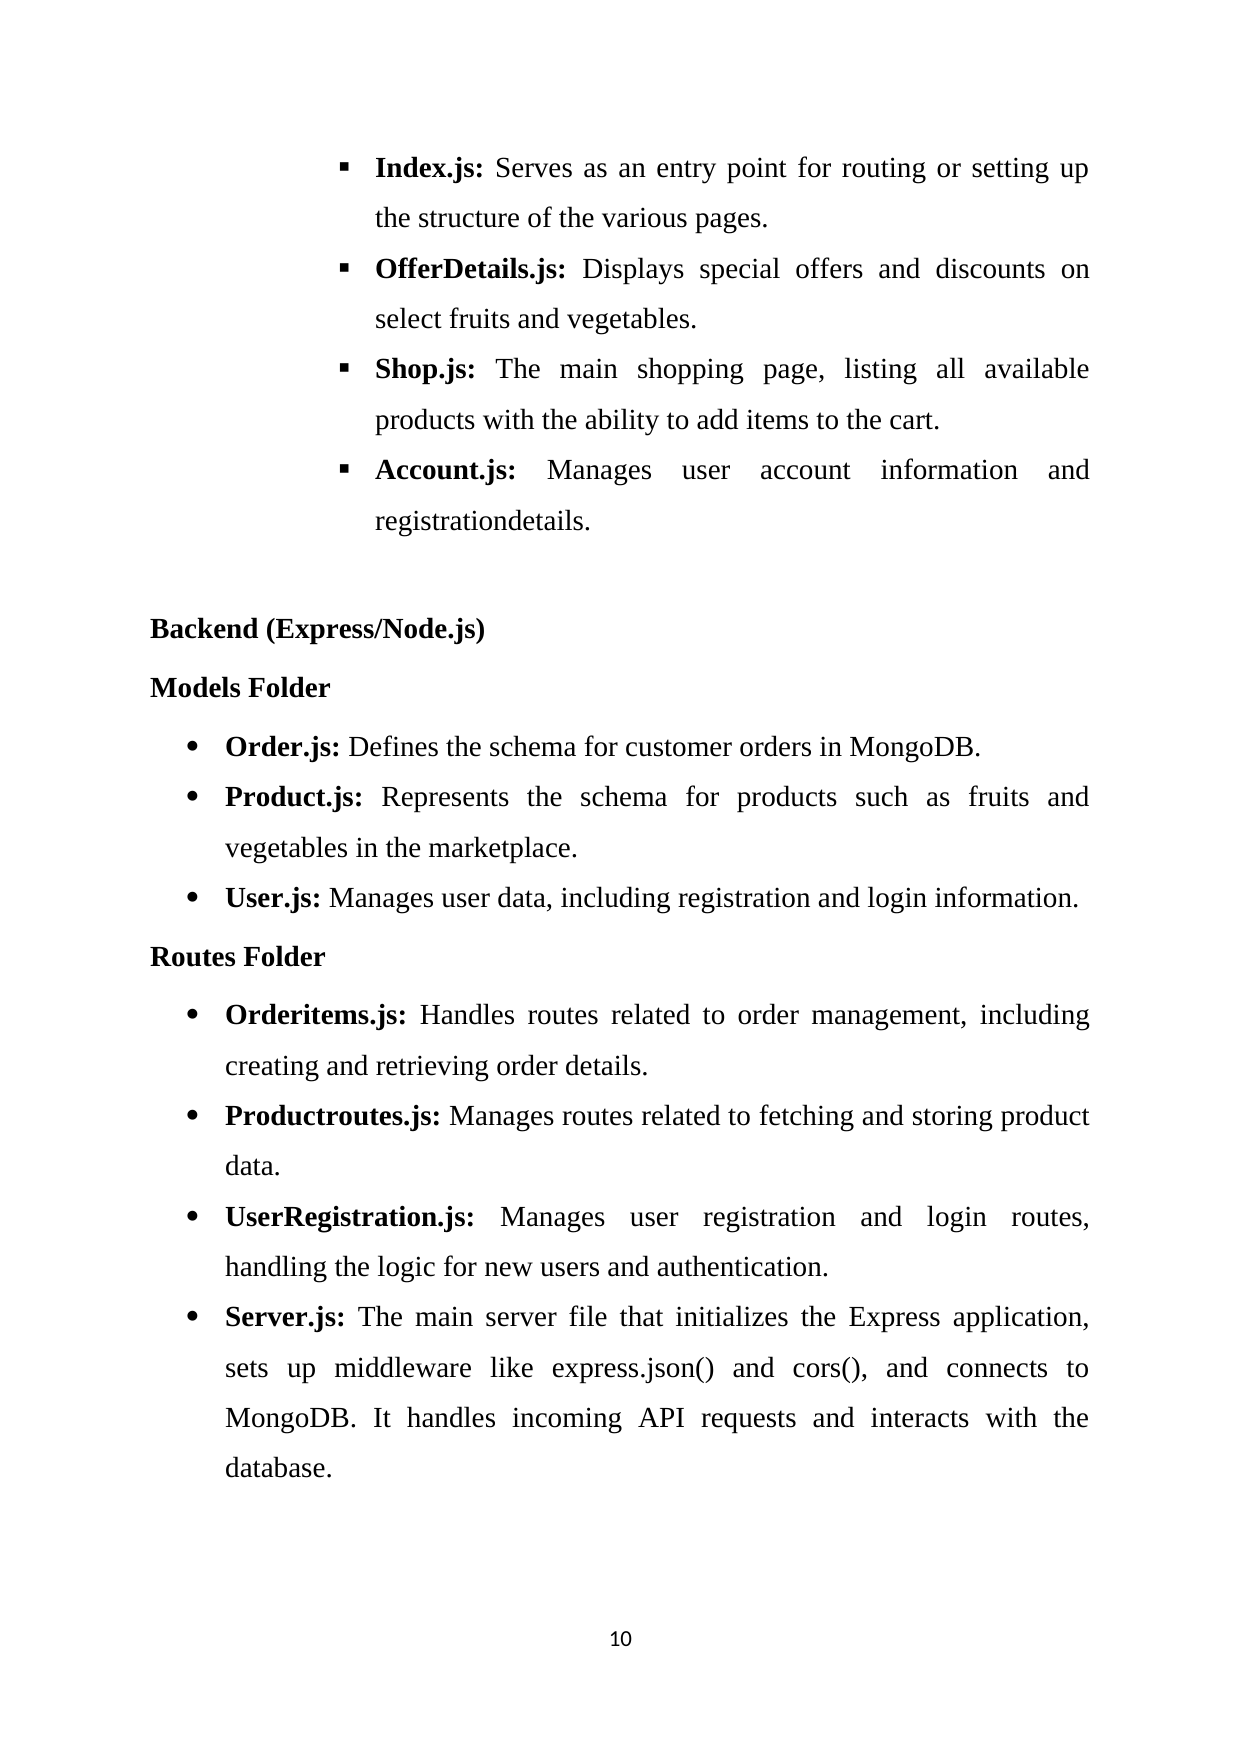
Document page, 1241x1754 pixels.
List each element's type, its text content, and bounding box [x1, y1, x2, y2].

list Index.js: Serves as an entry point for routing or setting up the structure of the various pages. [337, 150, 1090, 234]
text Routes Folder [150, 939, 1090, 972]
list OfferDetails.js: Displays special offers and discounts on select fruits and vegetables. [337, 251, 1090, 335]
list User.js: Manages user data, including registration and login information. [187, 880, 1090, 914]
list Orderitems.js: Handles routes related to order management, including creating and retrieving order details. [187, 997, 1090, 1081]
list Account.js: Manages user account information and registrationdetails. [337, 452, 1090, 536]
list UserRegistration.js: Manages user registration and login routes, handling the logic for new users and authentication. [187, 1199, 1090, 1283]
list Order.js: Defines the schema for customer orders in MongoDB. [187, 729, 1090, 762]
list Server.js: The main server file that initializes the Express application, sets up middleware like express.json() and cors(), and connects to MongoDB. It handles incoming API requests and interacts with the database. [187, 1299, 1090, 1484]
list Productroutes.js: Manages routes related to fetching and storing product data. [187, 1098, 1090, 1182]
text Backend (Express/Node.js) [150, 612, 1090, 645]
list Shop.js: The main shopping page, listing all available products with the ability to add items to the cart. [337, 351, 1090, 435]
list Product.js: Represents the schema for products such as fruits and vegetables in the marketplace. [187, 779, 1090, 863]
text Models Folder [150, 670, 1090, 704]
